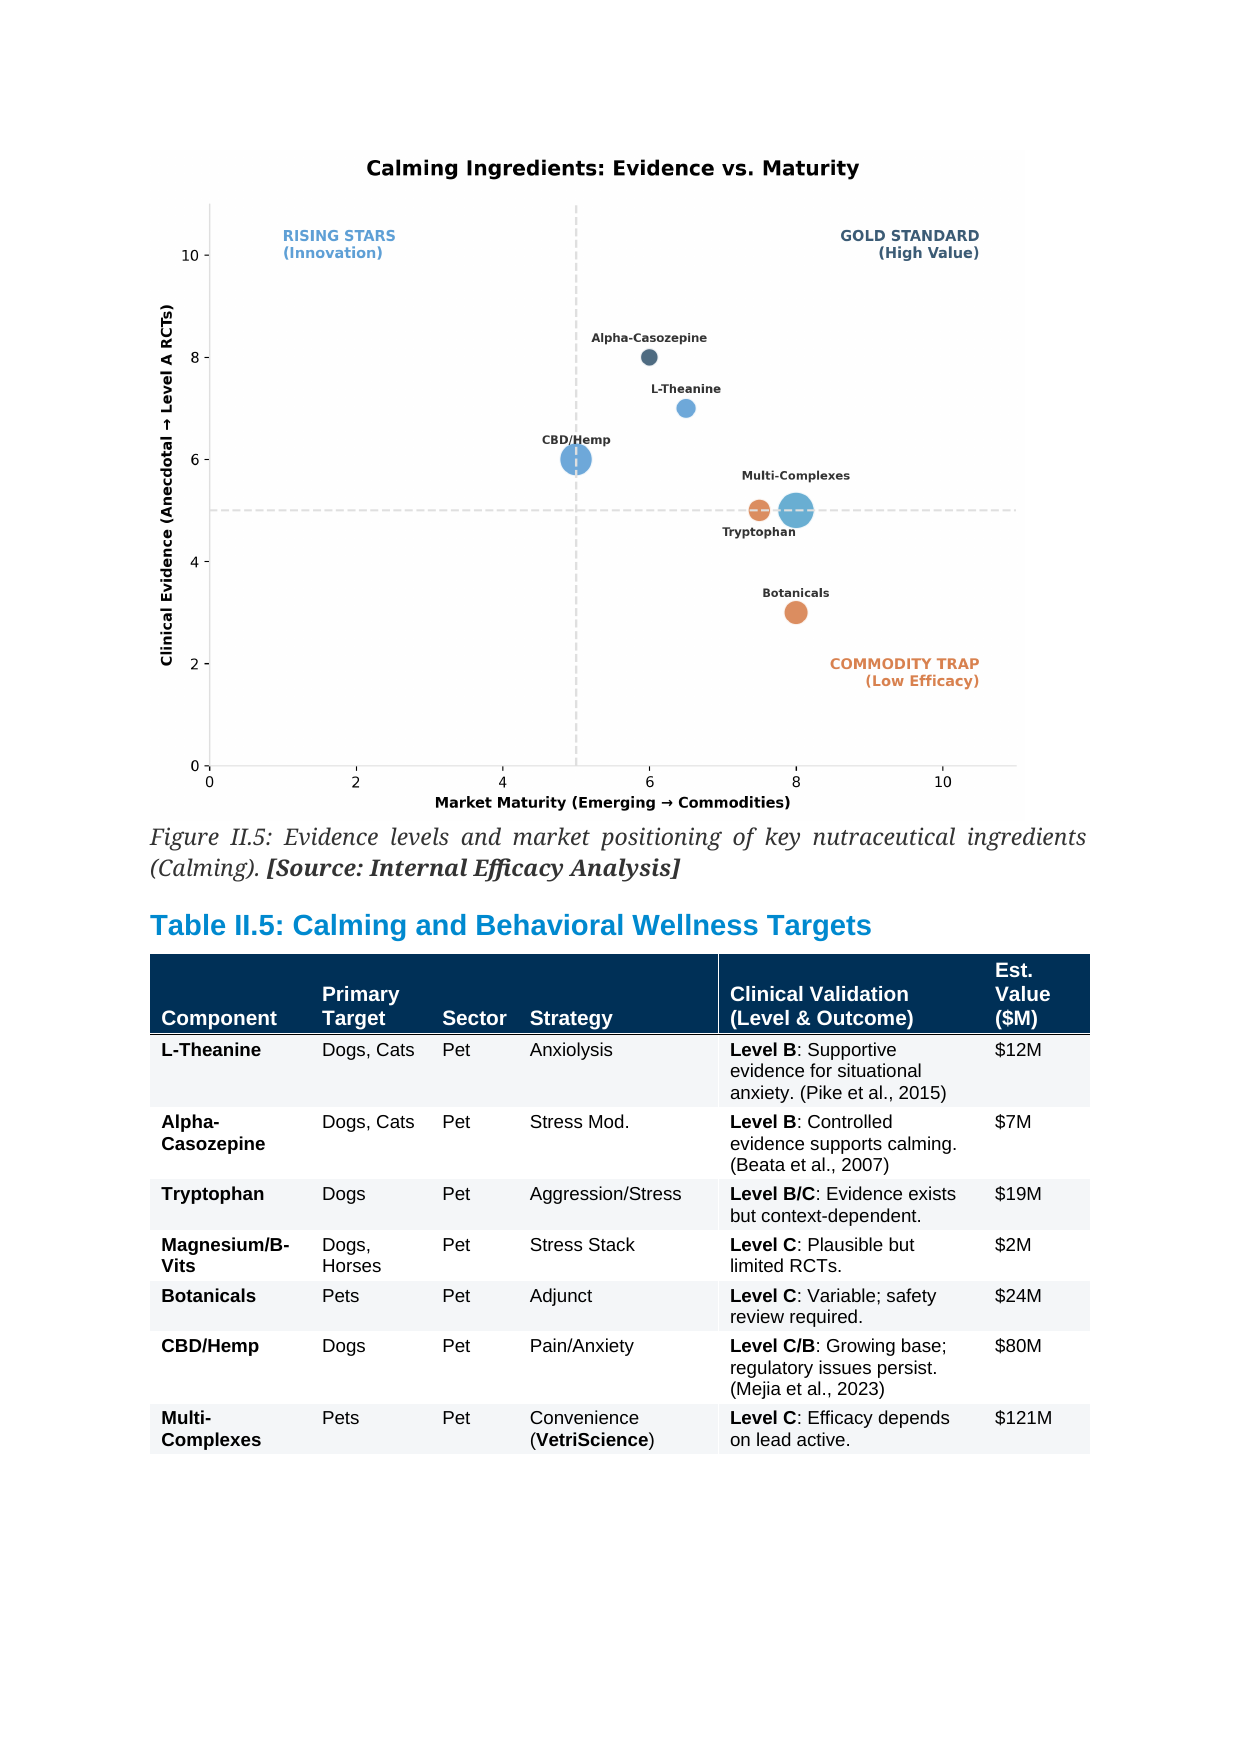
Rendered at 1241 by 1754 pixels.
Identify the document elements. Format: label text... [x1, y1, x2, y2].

table_cell Pet [431, 1179, 518, 1230]
table_cell Dogs, Horses [311, 1230, 431, 1281]
table_cell $19M [984, 1179, 1090, 1230]
table_header Component [150, 954, 311, 1033]
table_cell $80M [984, 1331, 1090, 1403]
table_cell Level C: Efficacy depends on lead active. [719, 1404, 984, 1454]
table_cell $24M [984, 1281, 1090, 1331]
table_header Strategy [518, 954, 718, 1033]
table_cell Pet [431, 1281, 518, 1331]
table_cell $7M [984, 1107, 1090, 1179]
table_cell Pets [311, 1281, 431, 1331]
table_cell Stress Mod. [518, 1107, 718, 1179]
table_header Est. Value ($M) [984, 954, 1090, 1033]
table_cell Level B: Supportive evidence for situational anxiety. (Pike et al., 2015) [719, 1035, 984, 1107]
table_cell CBD/Hemp [150, 1331, 311, 1403]
table_cell Dogs, Cats [311, 1035, 431, 1107]
picture [150, 150, 1025, 821]
table_cell Pet [431, 1331, 518, 1403]
table_cell L-Theanine [150, 1035, 311, 1107]
table_cell Pet [431, 1035, 518, 1107]
table_cell $2M [984, 1230, 1090, 1281]
table_cell Botanicals [150, 1281, 311, 1331]
table_cell Alpha-Casozepine [150, 1107, 311, 1179]
table_cell Dogs, Cats [311, 1107, 431, 1179]
table_cell Level C: Plausible but limited RCTs. [719, 1230, 984, 1281]
table_header Primary Target [311, 954, 431, 1033]
table_cell Stress Stack [518, 1230, 718, 1281]
table_cell Tryptophan [150, 1179, 311, 1230]
table_header Sector [431, 954, 518, 1033]
table_cell $121M [984, 1404, 1090, 1454]
table_cell Pets [311, 1404, 431, 1454]
table_cell Multi-Complexes [150, 1404, 311, 1454]
table_cell Level C/B: Growing base; regulatory issues persist. (Mejia et al., 2023) [719, 1331, 984, 1403]
table_cell Level C: Variable; safety review required. [719, 1281, 984, 1331]
table_cell Pet [431, 1230, 518, 1281]
table_header Clinical Validation (Level & Outcome) [719, 954, 984, 1033]
table_cell Level B: Controlled evidence supports calming. (Beata et al., 2007) [719, 1107, 984, 1179]
subtitle Table II.5: Calming and Behavioral Wellness Targets [150, 908, 1090, 942]
table_cell Level B/C: Evidence exists but context-dependent. [719, 1179, 984, 1230]
table_cell Pet [431, 1404, 518, 1454]
table_cell Aggression/Stress [518, 1179, 718, 1230]
table_cell Dogs [311, 1331, 431, 1403]
table_cell Anxiolysis [518, 1035, 718, 1107]
table_cell Dogs [311, 1179, 431, 1230]
table_cell Pain/Anxiety [518, 1331, 718, 1403]
table_cell Convenience (VetriScience) [518, 1404, 718, 1454]
table_cell Adjunct [518, 1281, 718, 1331]
table_cell Magnesium/B-Vits [150, 1230, 311, 1281]
table_cell Pet [431, 1107, 518, 1179]
table_cell $12M [984, 1035, 1090, 1107]
